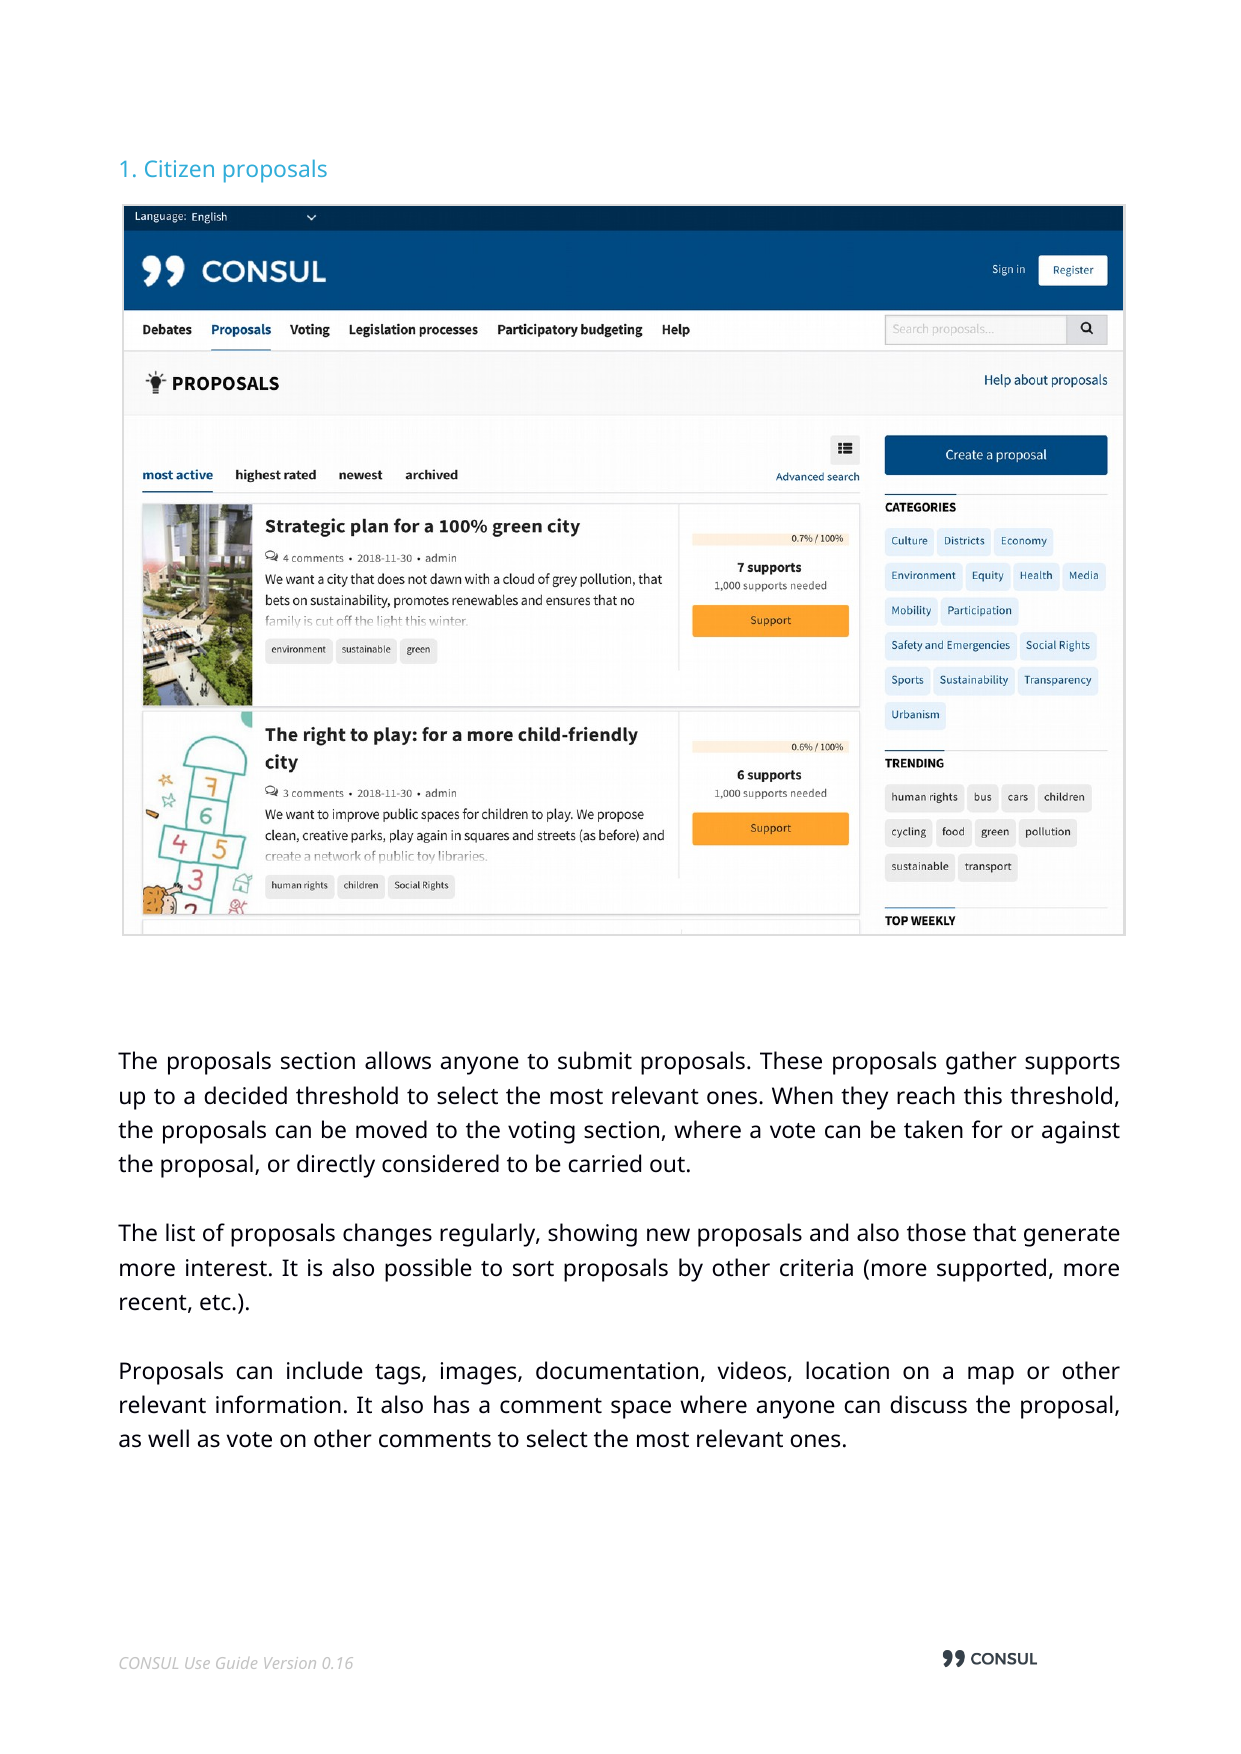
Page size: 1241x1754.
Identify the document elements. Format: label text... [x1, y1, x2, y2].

text The proposals section allows anyone to submit proposals. These proposals gather supports up to a decided threshold to select the most relevant ones. When they reach this threshold, the proposals can be moved to the voting section, where a vote can be taken for or against the proposal, or directly considered to be carried out. [118, 1045, 1122, 1180]
text Proposals can include tags, images, documentation, videos, location on a map or other relevant information. It also has a comment space where anyone can discuss the proposal, as well as vote on other comments to select the most relevant ones. [118, 1355, 1122, 1455]
text 1. Citizen proposals [118, 152, 1122, 184]
text The list of proposals changes regularly, showing new proposals and also those that generate more interest. It is also possible to sort proposals by other criteria (more supported, more recent, etc.). [118, 1217, 1122, 1317]
picture [124, 206, 1123, 934]
picture [939, 1648, 1040, 1670]
